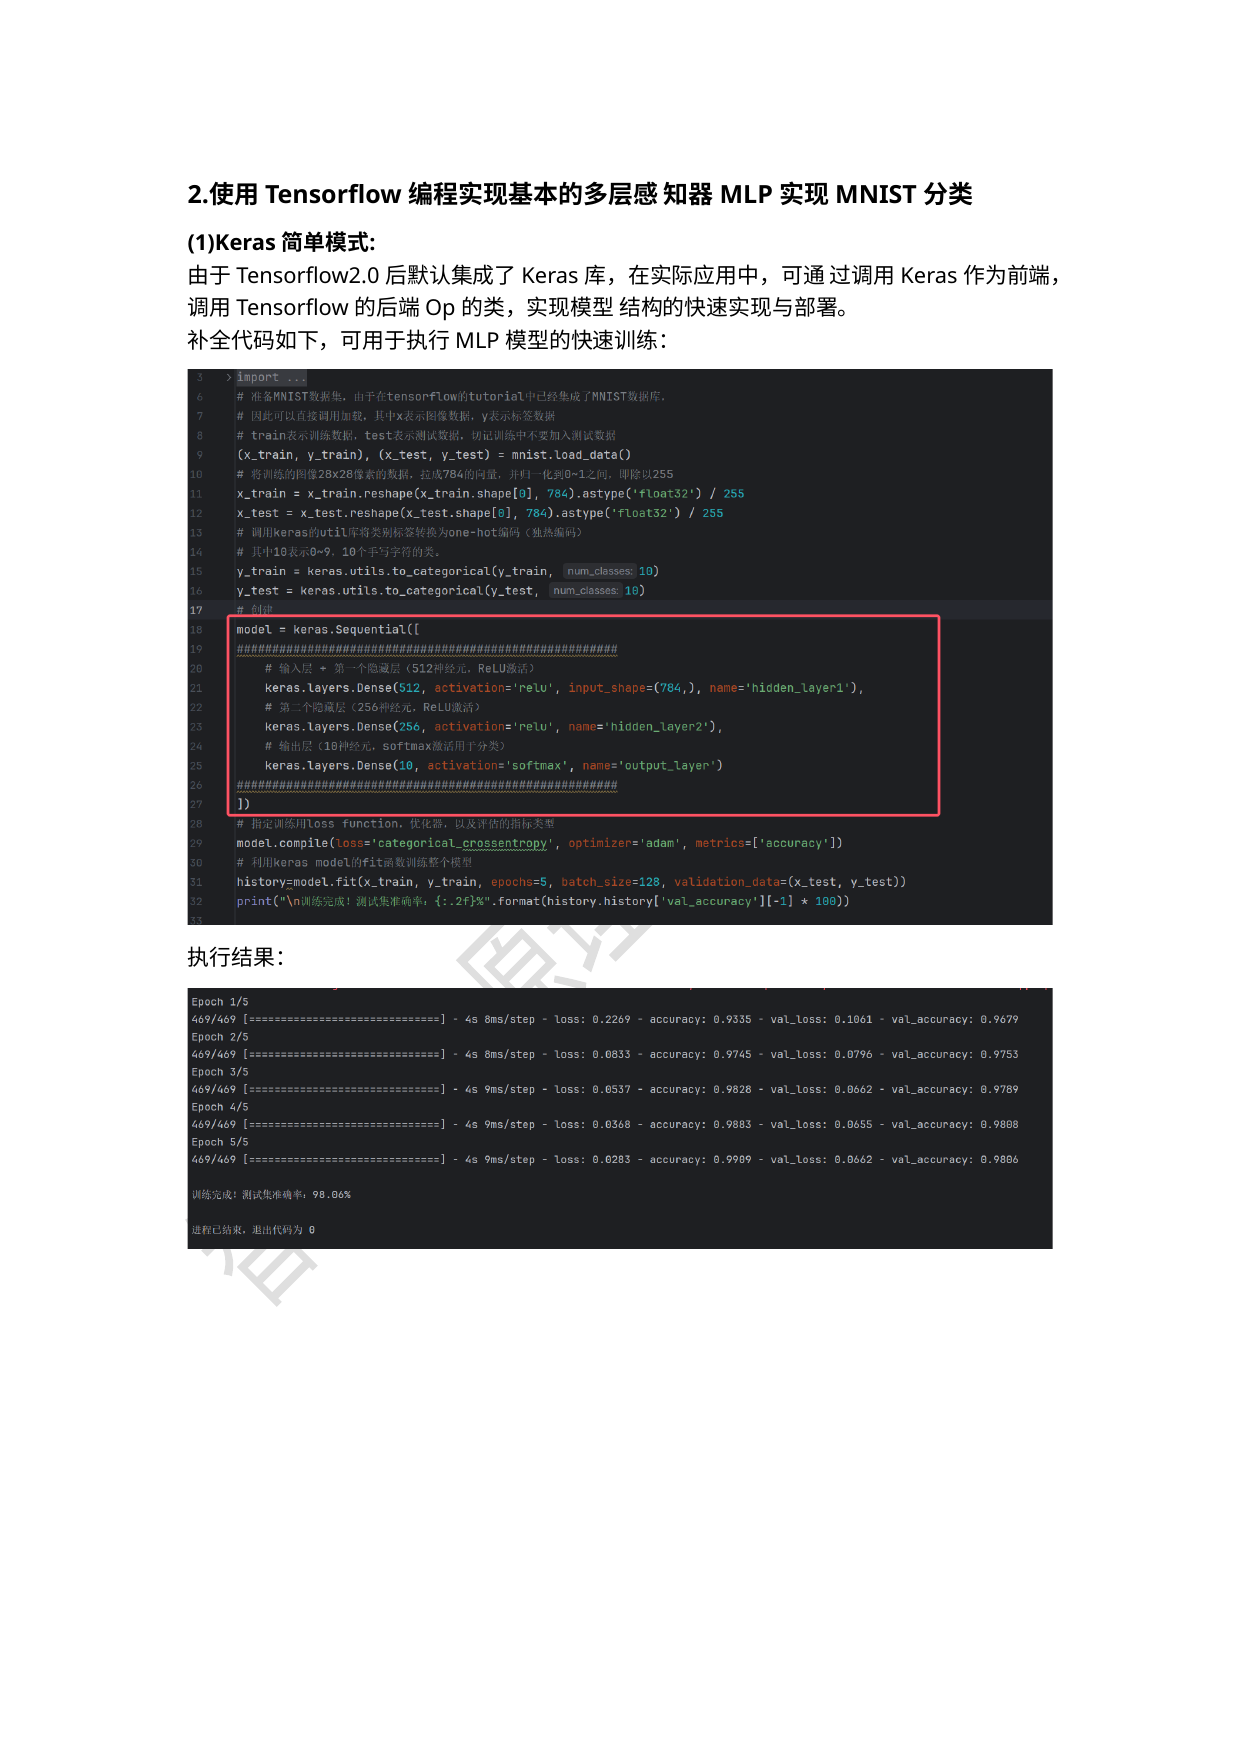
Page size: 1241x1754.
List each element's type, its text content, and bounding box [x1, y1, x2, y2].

text 补全代码如下，可用于执行 MLP 模型的快速训练： [187, 322, 1053, 355]
text 由于 Tensorflow2.0 后默认集成了 Keras 库，在实际应用中，可通 过调用 Keras 作为前端，调用 Tensorflow 的后端 Op 的类，实现模型 结构的快速实现与部署。 [187, 257, 1053, 322]
picture [187, 988, 1053, 1249]
text 执行结果： [187, 940, 1053, 972]
picture [187, 369, 1053, 925]
text 2.使用 Tensorflow 编程实现基本的多层感 知器 MLP 实现 MNIST 分类 [187, 160, 1053, 225]
text (1)Keras 简单模式: [187, 225, 1053, 257]
